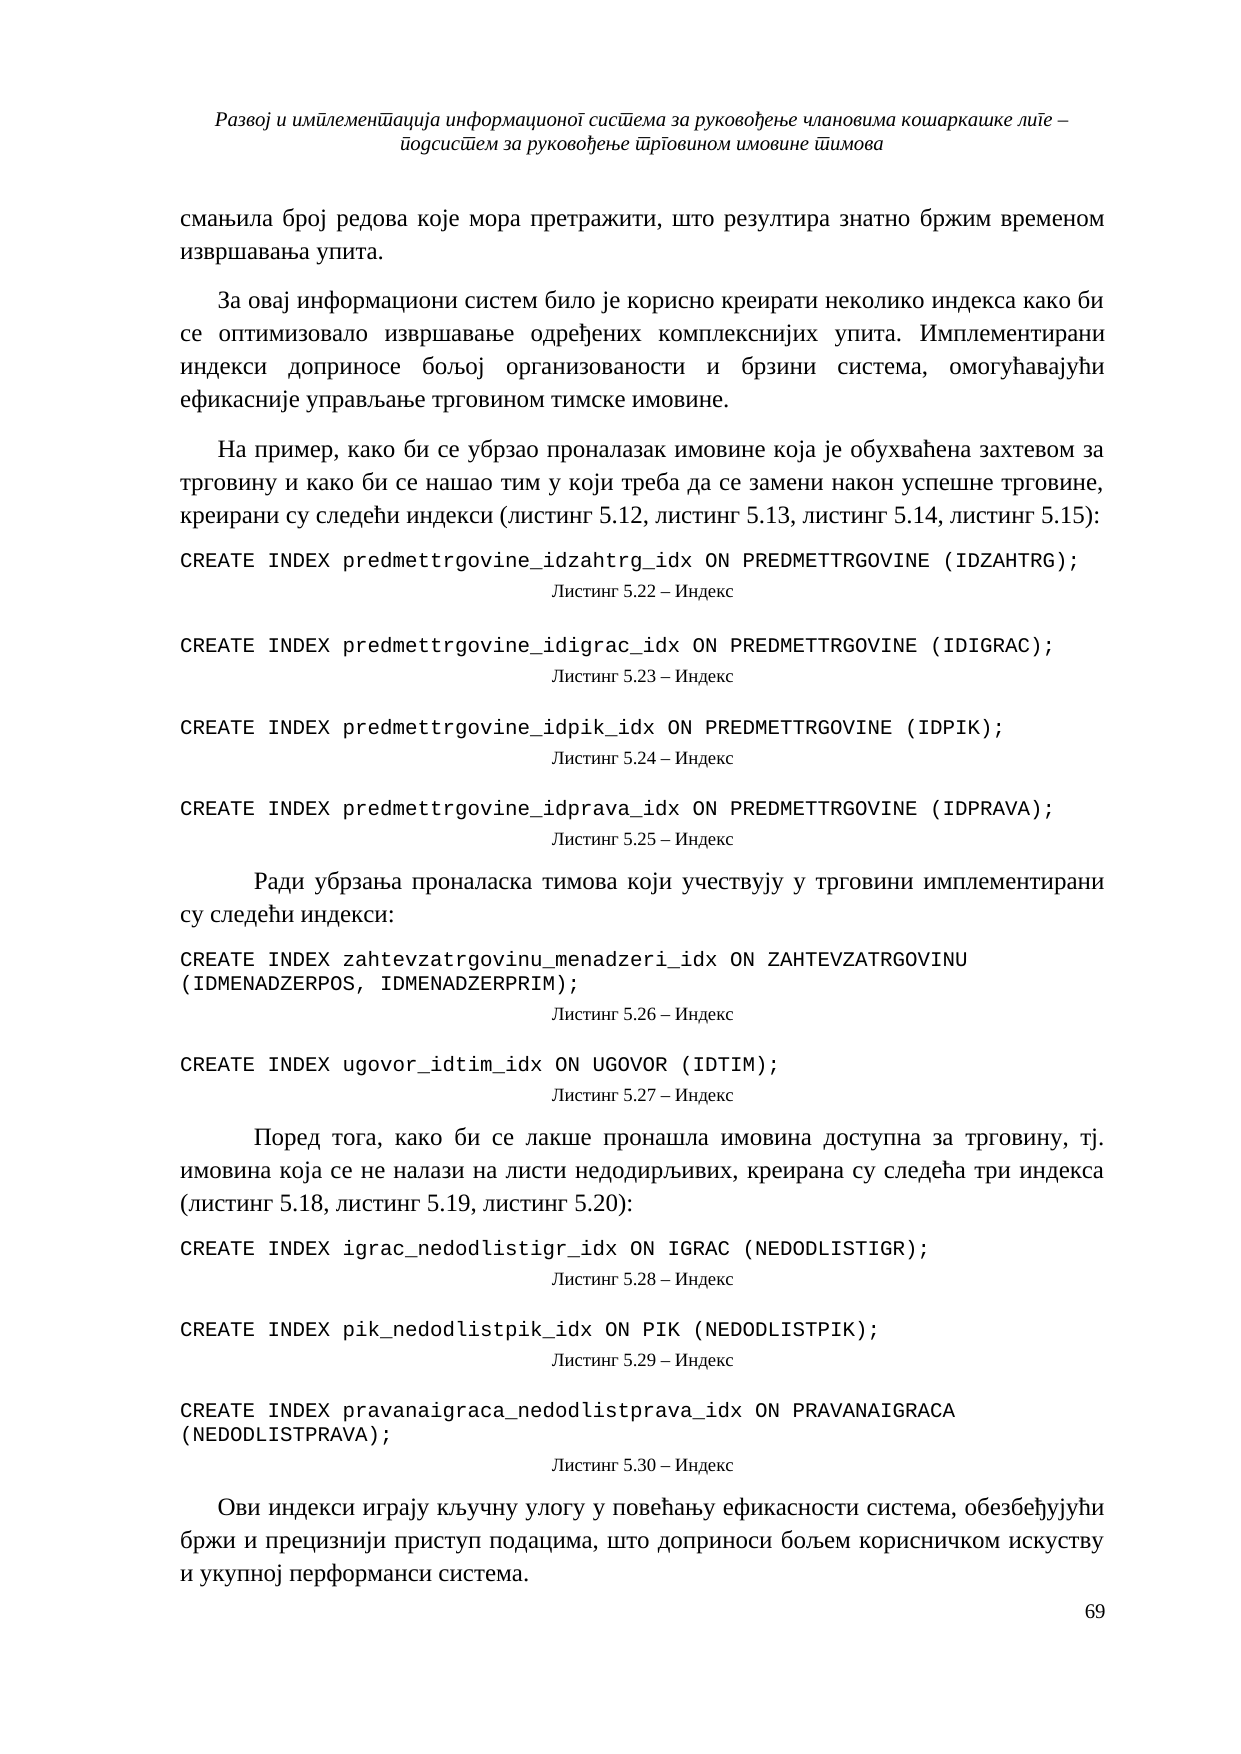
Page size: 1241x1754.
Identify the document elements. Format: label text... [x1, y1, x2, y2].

text Ради убрзања проналаска тимова који учествују у трговини имплементирани су следећи индекси: [180, 866, 1105, 928]
text За овај информациони систем било је корисно креирати неколико индекса како би се оптимизовало извршавање одређених комплекснијих упита. Имплементирани индекси доприносе бољој организованости и брзини система, омогућавајући ефикасније управљање трговином тимске имовине. [180, 285, 1105, 413]
text Листинг 5.25 – Индекс [180, 828, 1105, 849]
text Листинг 5.30 – Индекс [180, 1454, 1105, 1476]
text CREATE INDEX ugovor_idtim_idx ON UGOVOR (IDTIM); [180, 1054, 1105, 1078]
text Поред тога, како би се лакше пронашла имовина доступна за трговину, тј. имовина која се не налази на листи недодирљивих, креирана су следећа три индекса (листинг 5.18, листинг 5.19, листинг 5.20): [180, 1122, 1105, 1217]
text CREATE INDEX predmettrgovine_idpik_idx ON PREDMETTRGOVINE (IDPIK); [180, 717, 1105, 740]
text На пример, како би се убрзао проналазак имовине која је обухваћена захтевом за трговину и како би се нашао тим у који треба да се замени након успешне трговине, креирани су следећи индекси (листинг 5.12, листинг 5.13, листинг 5.14, листинг 5.15): [180, 434, 1105, 529]
text CREATE INDEX predmettrgovine_idprava_idx ON PREDMETTRGOVINE (IDPRAVA); [180, 798, 1105, 822]
text Листинг 5.27 – Индекс [180, 1084, 1105, 1105]
text Листинг 5.28 – Индекс [180, 1268, 1105, 1289]
text CREATE INDEX igrac_nedodlistigr_idx ON IGRAC (NEDODLISTIGR); [180, 1238, 1105, 1261]
text CREATE INDEX pik_nedodlistpik_idx ON PIK (NEDODLISTPIK); [180, 1319, 1105, 1343]
text Листинг 5.22 – Индекс [180, 580, 1105, 601]
text CREATE INDEX predmettrgovine_idzahtrg_idx ON PREDMETTRGOVINE (IDZAHTRG); [180, 550, 1105, 573]
text CREATE INDEX pravanaigraca_nedodlistprava_idx ON PRAVANAIGRACA (NEDODLISTPRAVA); [180, 1401, 1105, 1448]
text Листинг 5.24 – Индекс [180, 747, 1105, 768]
text Листинг 5.26 – Индекс [180, 1002, 1105, 1024]
text Листинг 5.23 – Индекс [180, 665, 1105, 687]
text Листинг 5.29 – Индекс [180, 1349, 1105, 1371]
text CREATE INDEX zahtevzatrgovinu_menadzeri_idx ON ZAHTEVZATRGOVINU (IDMENADZERPOS, IDMENADZERPRIM); [180, 949, 1105, 996]
text CREATE INDEX predmettrgovine_idigrac_idx ON PREDMETTRGOVINE (IDIGRAC); [180, 635, 1105, 659]
text Ови индекси играју кључну улогу у повећању ефикасности система, обезбеђујући бржи и прецизнији приступ подацима, што доприноси бољем корисничком искуству и укупној перформанси система. [180, 1492, 1105, 1587]
